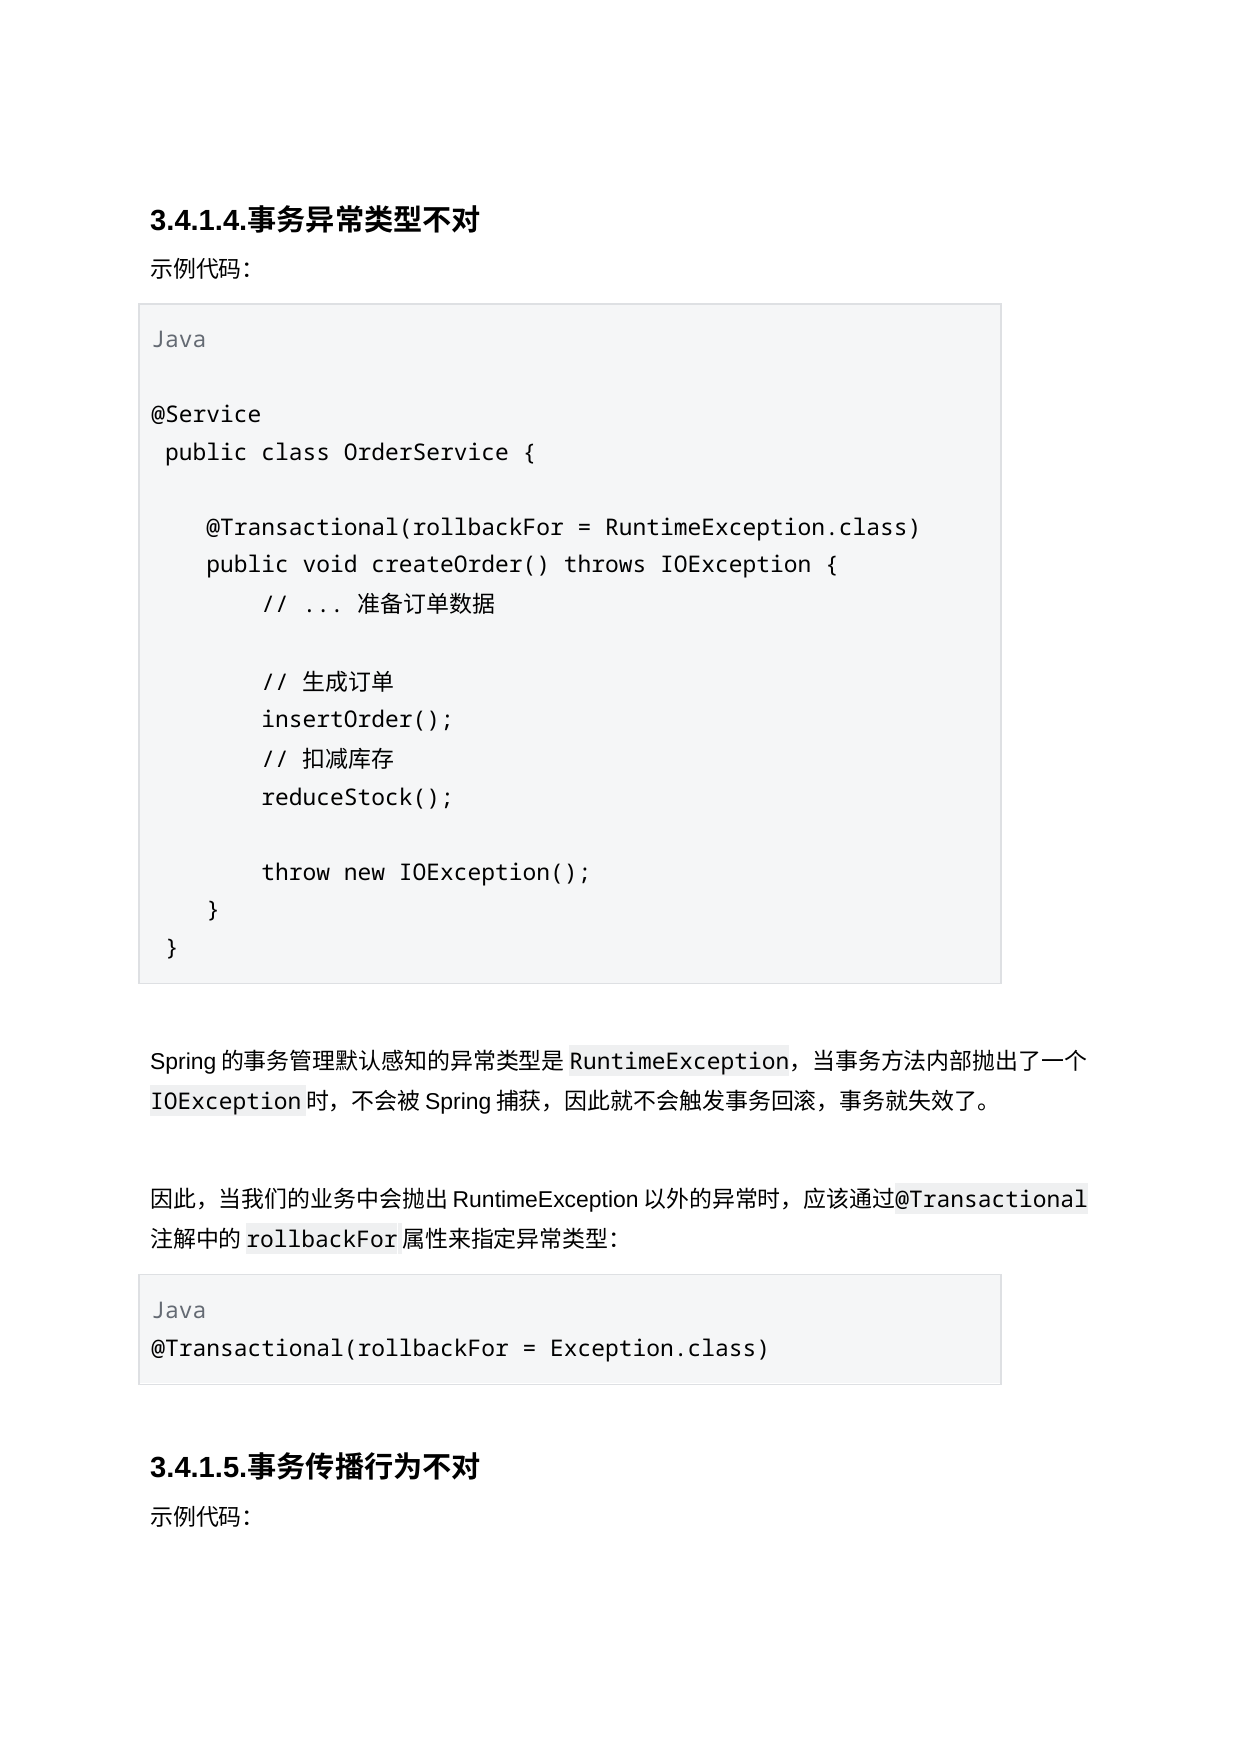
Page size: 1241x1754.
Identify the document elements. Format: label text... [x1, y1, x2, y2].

table_header Java @Service public class OrderService { @Transactional(rollbackFor = RuntimeException.class) public void createOrder() throws IOException { // ... 准备订单数据 // 生成订单 insertOrder(); // 扣减库存 reduceStock(); throw new IOException(); } } [140, 305, 1000, 983]
text Spring的事务管理默认感知的异常类型是RuntimeException，当事务方法内部抛出了一个IOException时，不会被Spring捕获，因此就不会触发事务回滚，事务就失效了。 [150, 1043, 1090, 1116]
table_header Java @Transactional(rollbackFor = Exception.class) [140, 1275, 1000, 1383]
text 示例代码： [150, 251, 1090, 284]
text 示例代码： [150, 1498, 1090, 1532]
text 因此，当我们的业务中会抛出RuntimeException以外的异常时，应该通过@Transactional注解中的rollbackFor属性来指定异常类型： [150, 1181, 1090, 1254]
